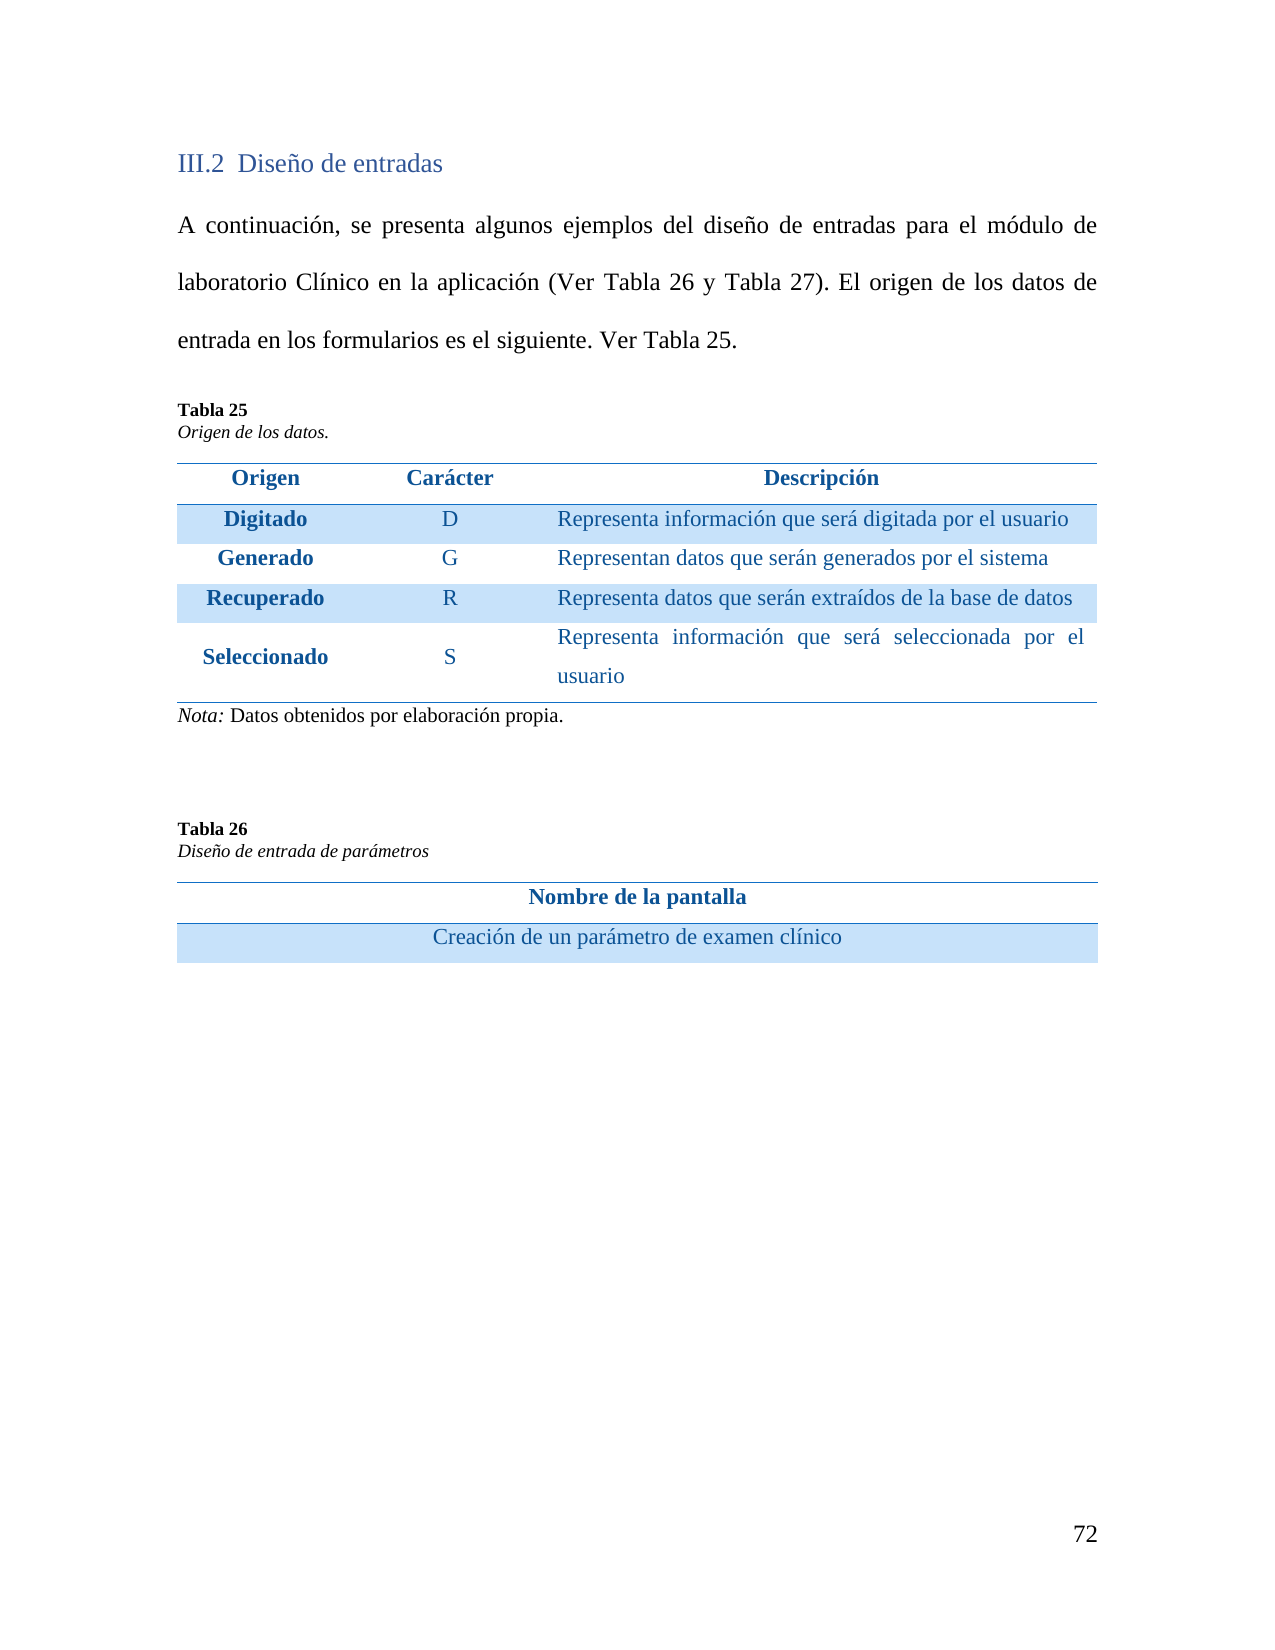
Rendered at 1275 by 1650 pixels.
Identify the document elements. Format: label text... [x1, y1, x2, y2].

table_cell G [354, 544, 546, 583]
table_cell Generado [177, 544, 354, 583]
text Nota: Datos obtenidos por elaboración propia. [177, 703, 1098, 727]
table_cell Digitado [177, 505, 354, 544]
table_cell Recuperado [177, 584, 354, 623]
table_cell R [354, 584, 546, 623]
subtitle Diseño de entradas [177, 148, 1098, 179]
table_cell Representa información que será digitada por el usuario [546, 505, 1097, 544]
table_cell Representan datos que serán generados por el sistema [546, 544, 1097, 583]
text Tabla 26 Diseño de entrada de parámetros [177, 818, 1098, 861]
table_header Descripción [546, 464, 1097, 503]
table_cell Representa información que será seleccionada por el usuario [546, 623, 1097, 702]
table_cell S [354, 623, 546, 702]
table_cell Creación de un parámetro de examen clínico [177, 924, 1098, 963]
text A continuación, se presenta algunos ejemplos del diseño de entradas para el módulo de laboratorio Clínico en la aplicación (Ver Tabla 26 y Tabla 27). El origen de los datos de entrada en los formularios es el siguiente. Ver Tabla 25. [177, 210, 1098, 354]
table_cell Seleccionado [177, 623, 354, 702]
table_cell Representa datos que serán extraídos de la base de datos [546, 584, 1097, 623]
table_cell D [354, 505, 546, 544]
text Tabla 25 Origen de los datos. [177, 399, 1098, 442]
table_header Carácter [354, 464, 546, 503]
table_header Nombre de la pantalla [177, 883, 1098, 922]
table_header Origen [177, 464, 354, 503]
